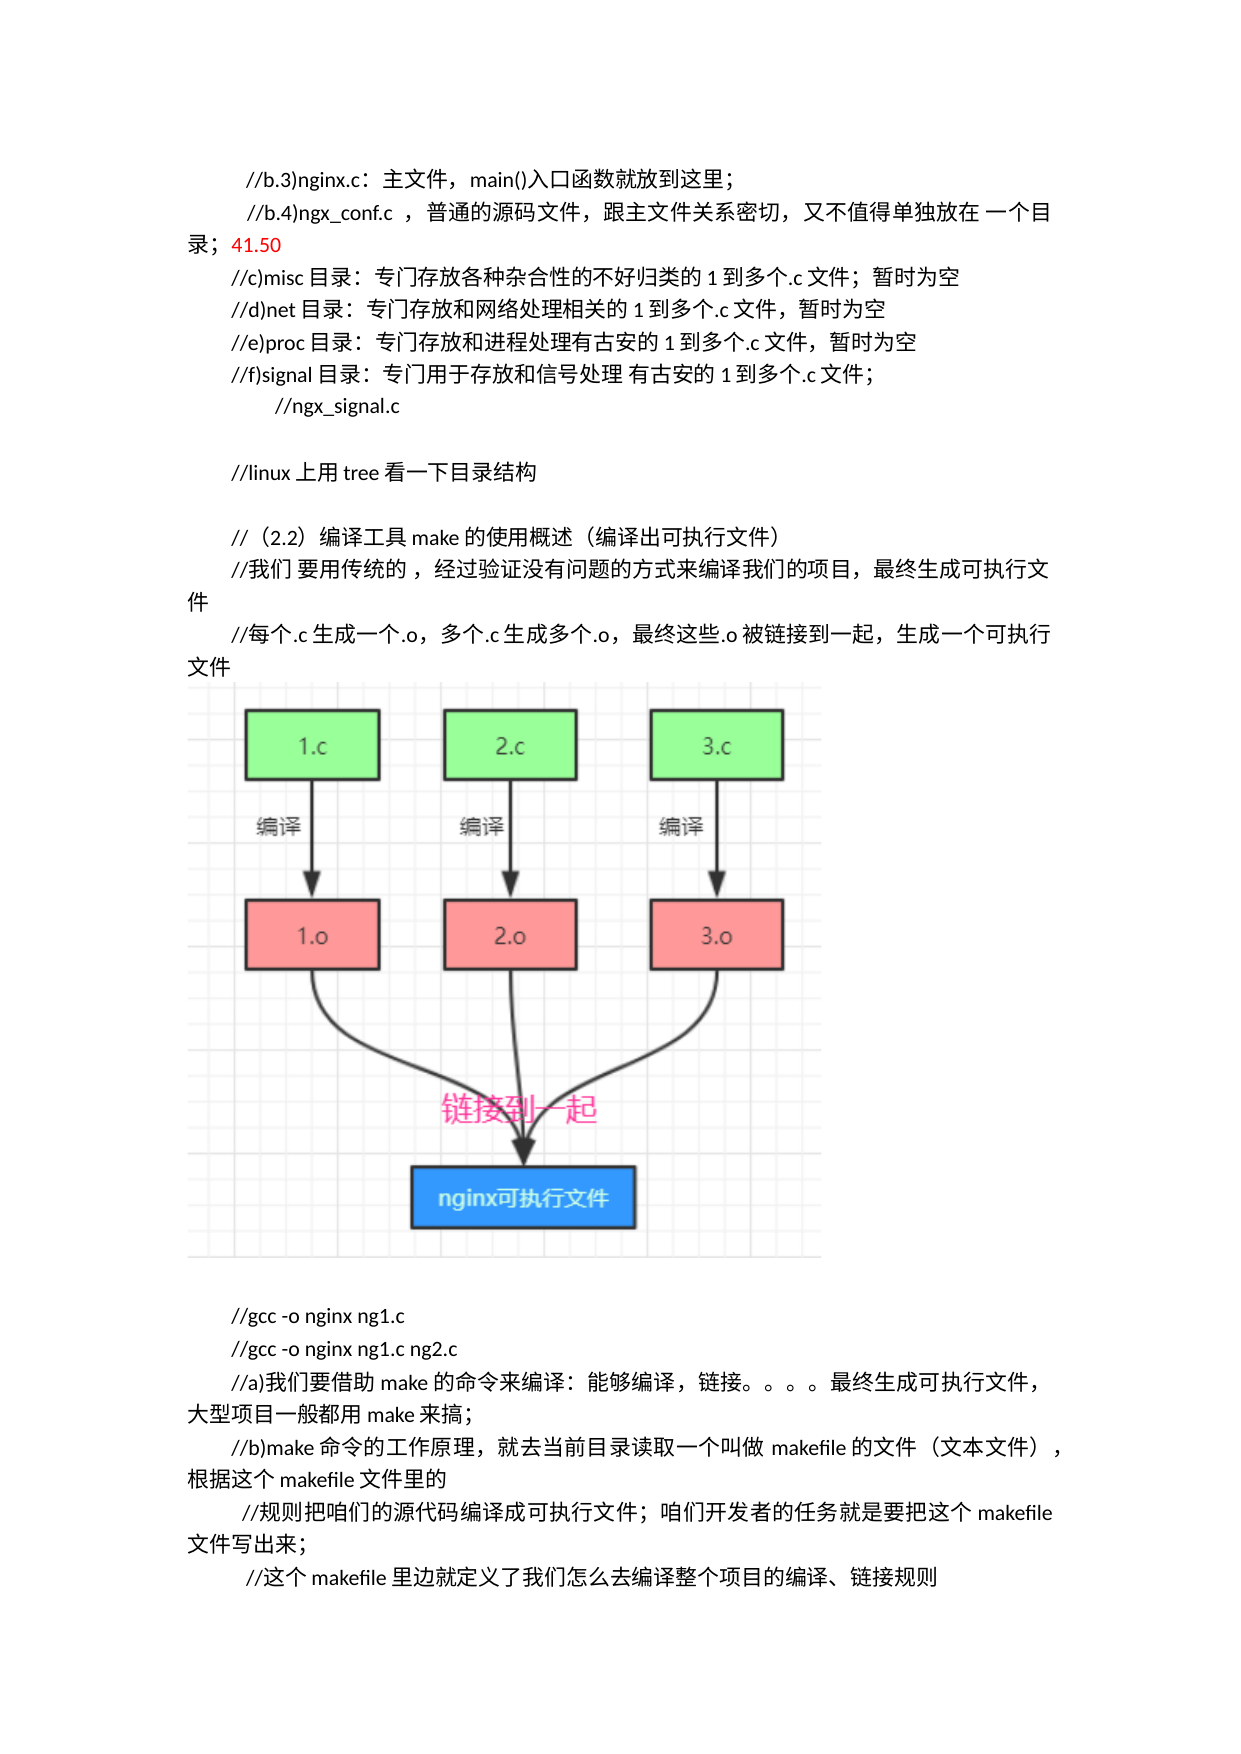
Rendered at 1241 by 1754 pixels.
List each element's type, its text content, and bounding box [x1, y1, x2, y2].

text //我们 要用传统的 ，经过验证没有问题的方式来编译我们的项目，最终生成可执行文件 [187, 552, 1053, 617]
text //d)net目录：专门存放和网络处理相关的1到多个.c文件，暂时为空 [187, 292, 1053, 324]
text //b.3)nginx.c：主文件，main()入口函数就放到这里； [187, 162, 1053, 194]
text //b.4)ngx_conf.c ，普通的源码文件，跟主文件关系密切，又不值得单独放在 一个目录；41.50 [187, 194, 1053, 259]
text //b)make命令的工作原理，就去当前目录读取一个叫做makefile的文件（文本文件），根据这个makefile文件里的 [187, 1429, 1053, 1494]
text //e)proc目录：专门存放和进程处理有古安的1到多个.c文件，暂时为空 [187, 324, 1053, 357]
text //每个.c生成一个.o，多个.c生成多个.o，最终这些.o被链接到一起，生成一个可执行文件 [187, 617, 1053, 682]
text //gcc -o nginx ng1.c [187, 1299, 1053, 1332]
text //gcc -o nginx ng1.c ng2.c [187, 1332, 1053, 1364]
text //a)我们要借助make的命令来编译：能够编译，链接。。。。最终生成可执行文件，大型项目一般都用make来搞； [187, 1364, 1053, 1429]
text //（2.2）编译工具make的使用概述（编译出可执行文件） [187, 519, 1053, 552]
text //linux上用tree看一下目录结构 [187, 454, 1053, 487]
text //这个makefile里边就定义了我们怎么去编译整个项目的编译、链接规则 [187, 1559, 1053, 1592]
text //ngx_signal.c [187, 389, 1053, 422]
text //f)signal目录：专门用于存放和信号处理 有古安的1到多个.c文件； [187, 357, 1053, 389]
text //规则把咱们的源代码编译成可执行文件；咱们开发者的任务就是要把这个makefile文件写出来； [187, 1494, 1053, 1559]
text //c)misc目录：专门存放各种杂合性的不好归类的1到多个.c文件；暂时为空 [187, 259, 1053, 292]
picture [187, 682, 822, 1258]
